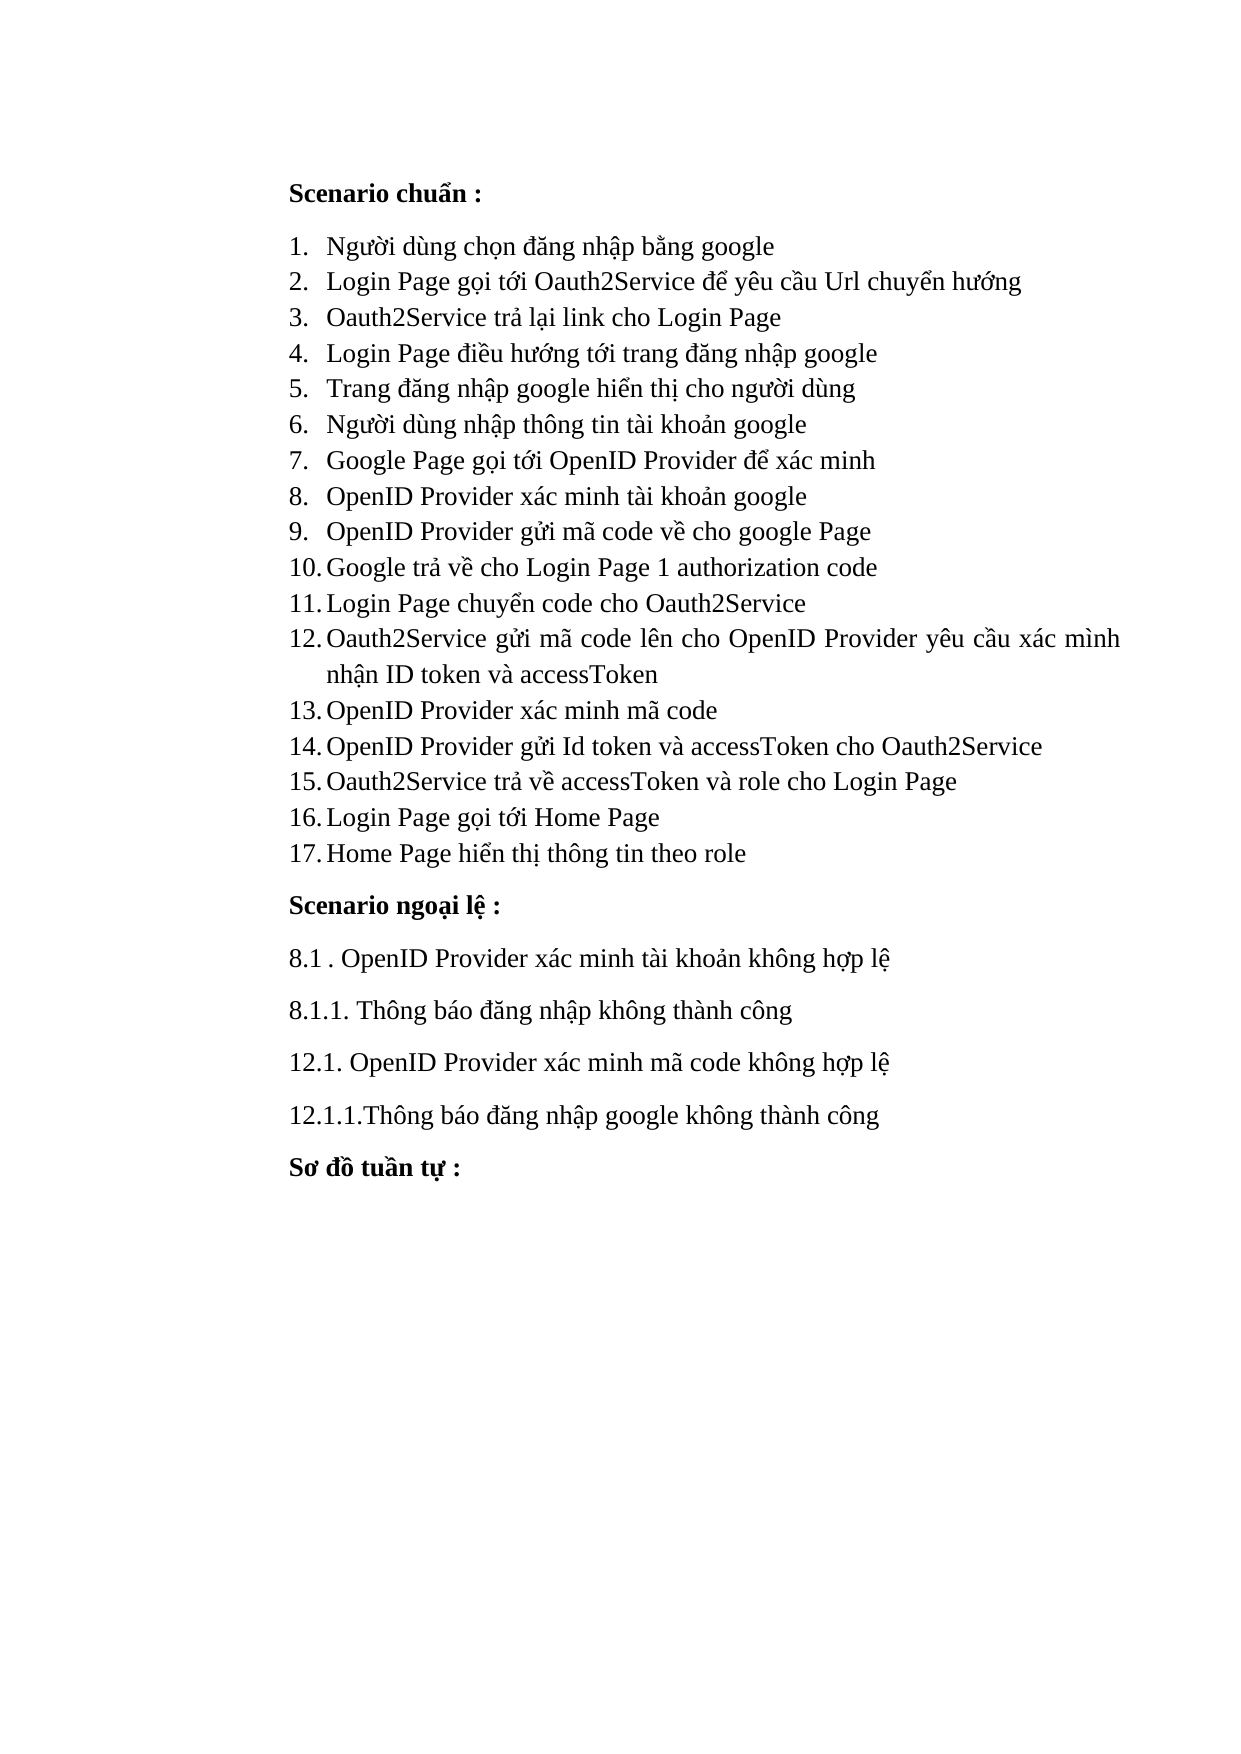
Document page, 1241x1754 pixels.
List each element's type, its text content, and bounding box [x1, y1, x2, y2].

list OpenID Provider gửi Id token và accessToken cho Oauth2Service [288, 730, 1122, 761]
text 12.1.1.Thông báo đăng nhập google không thành công [213, 1099, 1122, 1130]
list Home Page hiển thị thông tin theo role [288, 837, 1122, 868]
list Google Page gọi tới OpenID Provider để xác minh [288, 444, 1122, 475]
text 12.1. OpenID Provider xác minh mã code không hợp lệ [213, 1047, 1122, 1078]
list Login Page chuyển code cho Oauth2Service [288, 587, 1122, 618]
list Oauth2Service trả về accessToken và role cho Login Page [288, 766, 1122, 797]
text 8.1 . OpenID Provider xác minh tài khoản không hợp lệ [213, 942, 1122, 973]
list Login Page điều hướng tới trang đăng nhập google [288, 337, 1122, 368]
list OpenID Provider gửi mã code về cho google Page [288, 515, 1122, 547]
list Login Page gọi tới Oauth2Service để yêu cầu Url chuyển hướng [288, 265, 1122, 296]
list Oauth2Service trả lại link cho Login Page [288, 301, 1122, 332]
list Người dùng chọn đăng nhập bằng google [288, 229, 1122, 261]
list Người dùng nhập thông tin tài khoản google [288, 408, 1122, 439]
list Trang đăng nhập google hiển thị cho người dùng [288, 372, 1122, 404]
text Scenario ngoại lệ : [288, 889, 1122, 921]
text 8.1.1. Thông báo đăng nhập không thành công [213, 994, 1122, 1025]
list Login Page gọi tới Home Page [288, 801, 1122, 832]
text Scenario chuẩn : [213, 177, 1122, 208]
text Sơ đồ tuần tự : [213, 1151, 1122, 1182]
list OpenID Provider xác minh tài khoản google [288, 480, 1122, 511]
list Google trả về cho Login Page 1 authorization code [288, 551, 1122, 582]
list OpenID Provider xác minh mã code [288, 694, 1122, 725]
list Oauth2Service gửi mã code lên cho OpenID Provider yêu cầu xác mình nhận ID token và accessToken [288, 623, 1122, 689]
